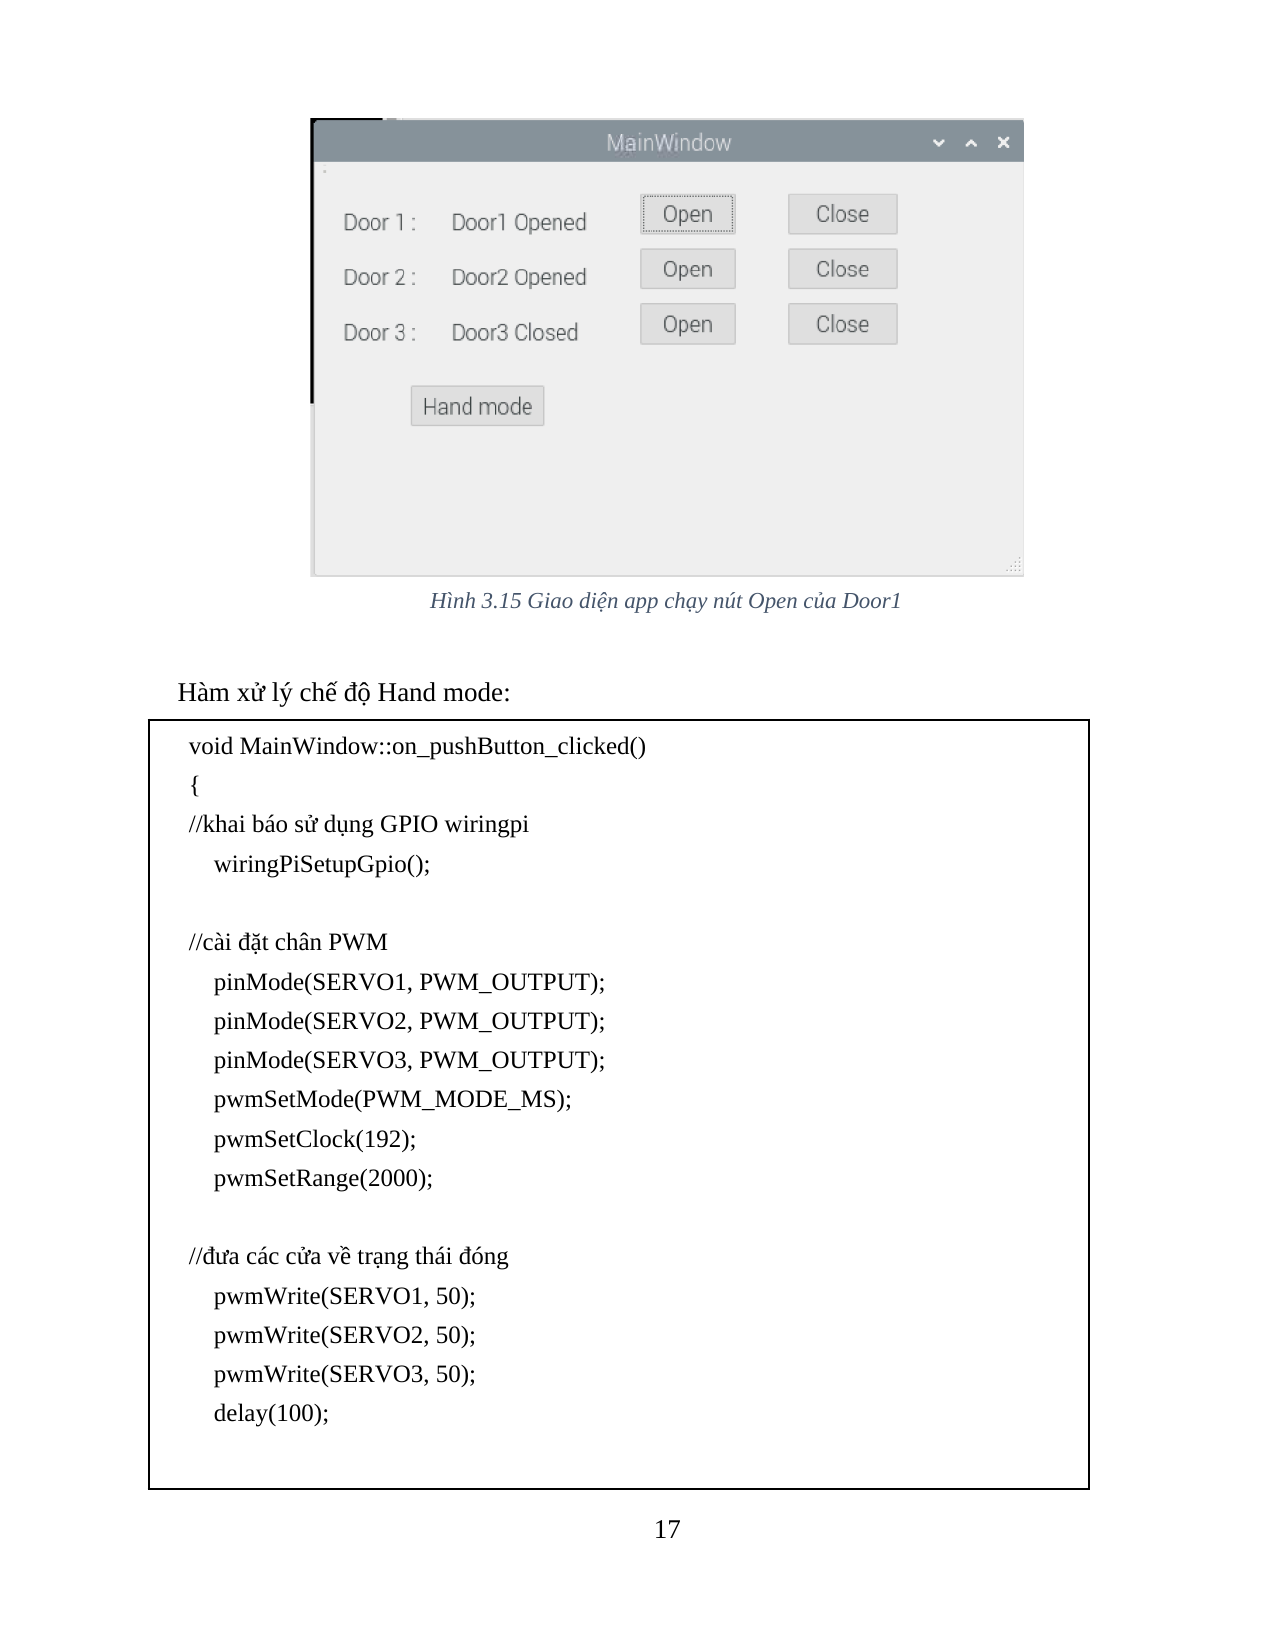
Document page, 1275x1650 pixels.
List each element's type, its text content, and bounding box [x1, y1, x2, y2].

picture [310, 118, 1024, 577]
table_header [150, 721, 1088, 1487]
text Hàm xử lý chế độ Hand mode: [148, 676, 1157, 708]
